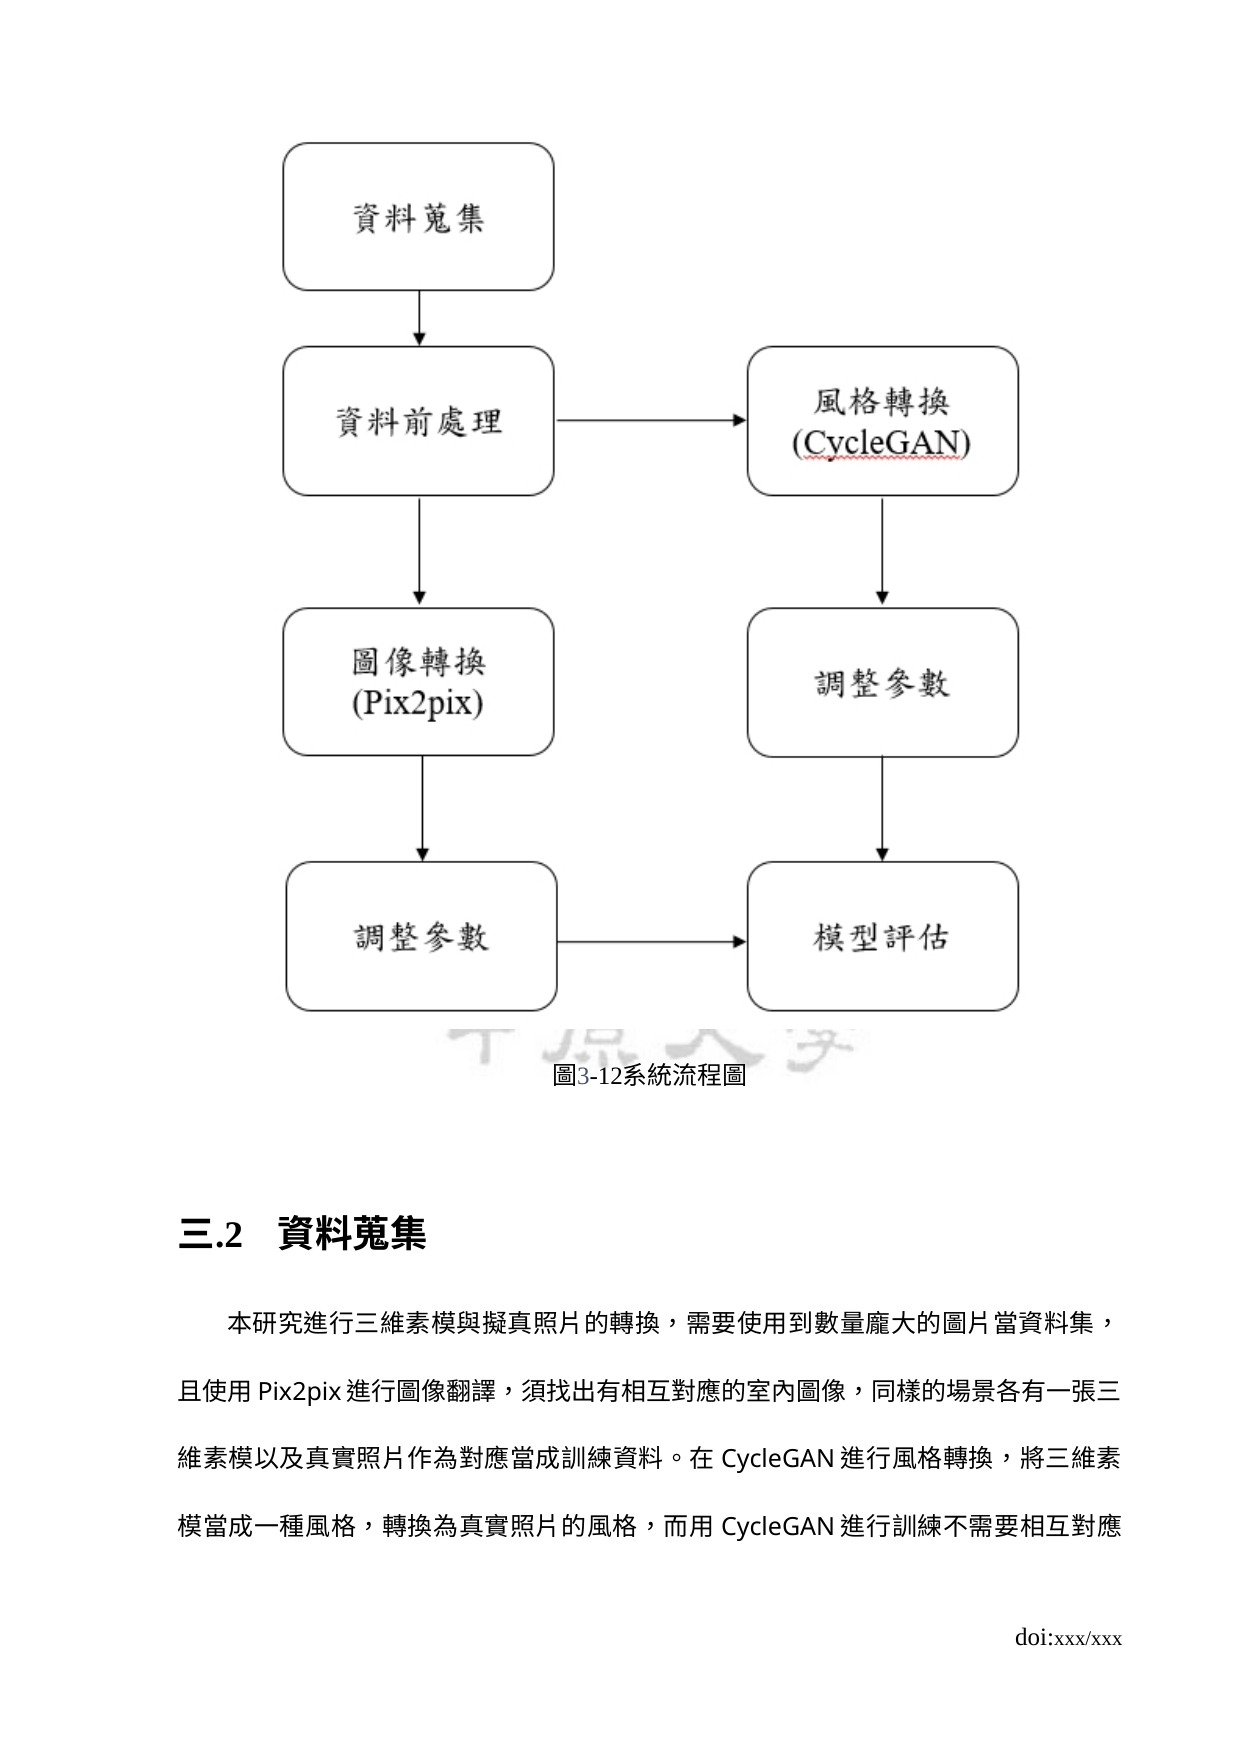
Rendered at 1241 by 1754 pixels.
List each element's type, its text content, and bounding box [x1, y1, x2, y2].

picture [264, 130, 1035, 1051]
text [177, 1298, 1122, 1548]
subtitle 資料蒐集 [177, 1185, 1122, 1276]
